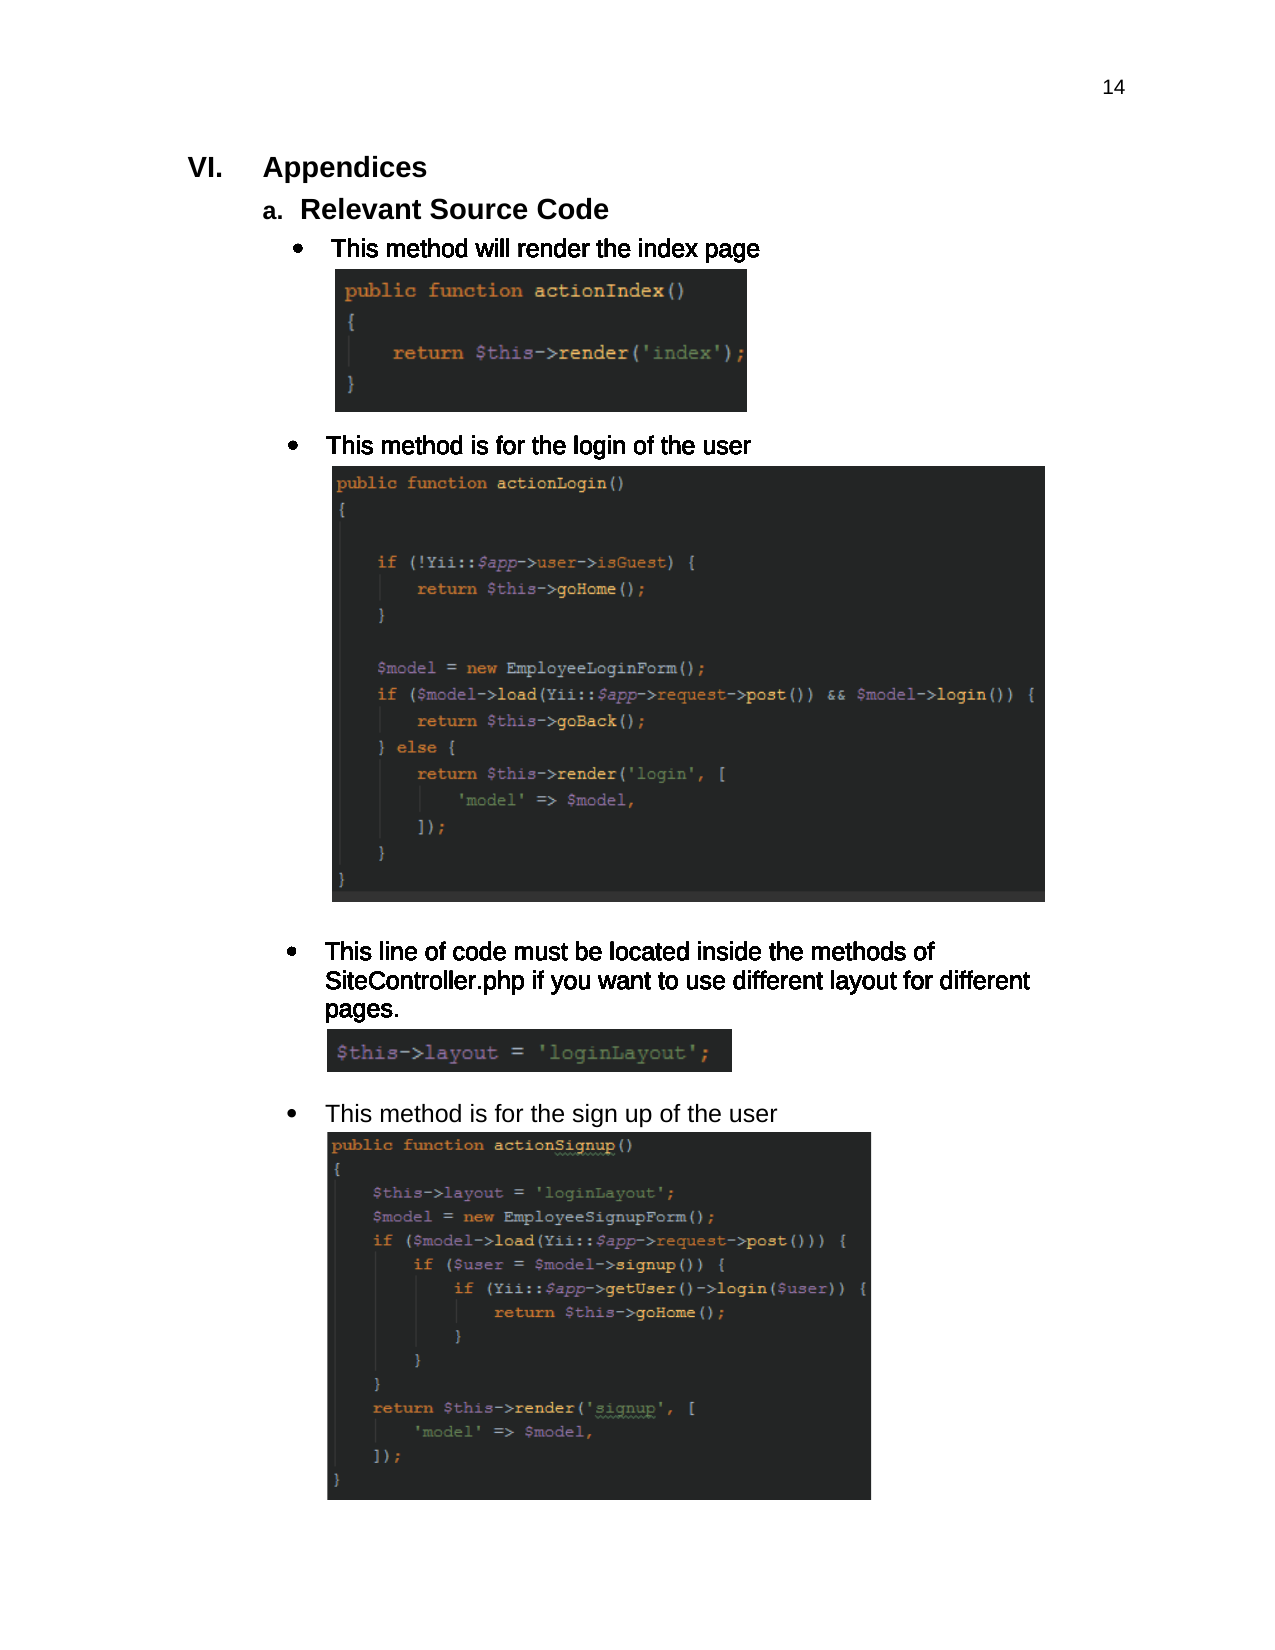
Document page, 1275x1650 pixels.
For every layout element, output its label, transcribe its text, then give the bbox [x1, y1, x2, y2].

subtitle Appendices [187, 150, 1125, 183]
picture [327, 1132, 872, 1500]
subtitle Relevant Source Code [262, 190, 1125, 225]
picture [335, 269, 747, 412]
picture [327, 1029, 732, 1072]
picture [332, 466, 1045, 902]
